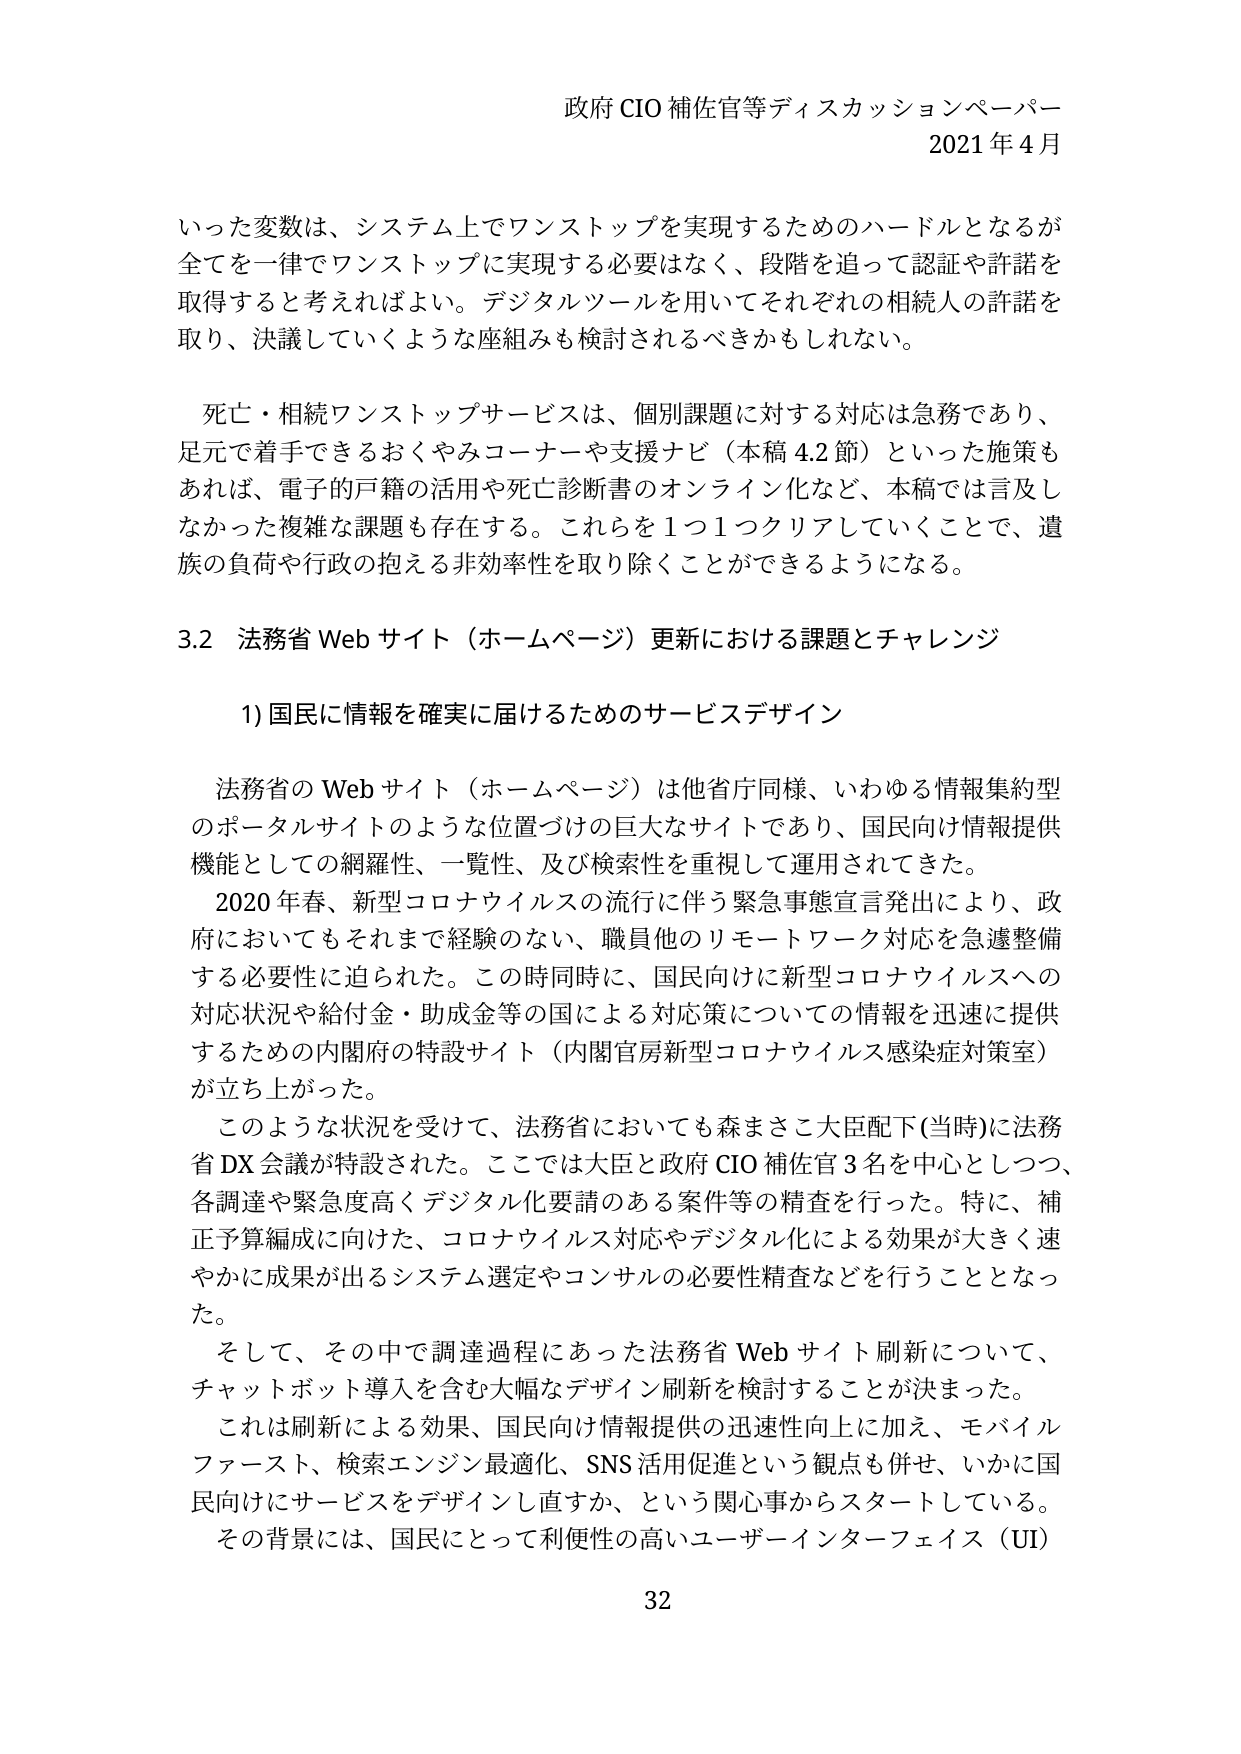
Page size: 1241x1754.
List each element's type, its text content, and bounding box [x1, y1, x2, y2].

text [177, 207, 1063, 357]
text 死亡・相続ワンストップサービスは、個別課題に対する対応は急務であり、足元で着手できるおくやみコーナーや支援ナビ（本稿4.2節）といった施策もあれば、電子的戸籍の活用や死亡診断書のオンライン化など、本稿では言及しなかった複雑な課題も存在する。これらを１つ１つクリアしていくことで、遺族の負荷や行政の抱える非効率性を取り除くことができるようになる。 [177, 394, 1063, 582]
text そして、その中で調達過程にあった法務省Webサイト刷新について、チャットボット導入を含む大幅なデザイン刷新を検討することが決まった。 [190, 1332, 1063, 1407]
text 法務省のWebサイト（ホームページ）は他省庁同様、いわゆる情報集約型のポータルサイトのような位置づけの巨大なサイトであり、国民向け情報提供機能としての網羅性、一覧性、及び検索性を重視して運用されてきた。 [190, 769, 1063, 882]
text 2020年春、新型コロナウイルスの流行に伴う緊急事態宣言発出により、政府においてもそれまで経験のない、職員他のリモートワーク対応を急遽整備する必要性に迫られた。この時同時に、国民向けに新型コロナウイルスへの対応状況や給付金・助成金等の国による対応策についての情報を迅速に提供するための内閣府の特設サイト（内閣官房新型コロナウイルス感染症対策室）が立ち上がった。 [190, 882, 1063, 1107]
subtitle 3.2 法務省 Web サイト（ホームページ）更新における課題とチャレンジ [177, 619, 1063, 657]
text これは刷新による効果、国民向け情報提供の迅速性向上に加え、モバイルファースト、検索エンジン最適化、SNS活用促進という観点も併せ、いかに国民向けにサービスをデザインし直すか、という関心事からスタートしている。 [190, 1407, 1063, 1519]
text このような状況を受けて、法務省においても森まさこ大臣配下(当時)に法務省DX会議が特設された。ここでは大臣と政府CIO補佐官3名を中心としつつ、各調達や緊急度高くデジタル化要請のある案件等の精査を行った。特に、補正予算編成に向けた、コロナウイルス対応やデジタル化による効果が大きく速やかに成果が出るシステム選定やコンサルの必要性精査などを行うこととなった。 [190, 1107, 1063, 1332]
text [190, 1519, 1063, 1557]
subtitle 1) 国民に情報を確実に届けるためのサービスデザイン [177, 694, 1063, 732]
